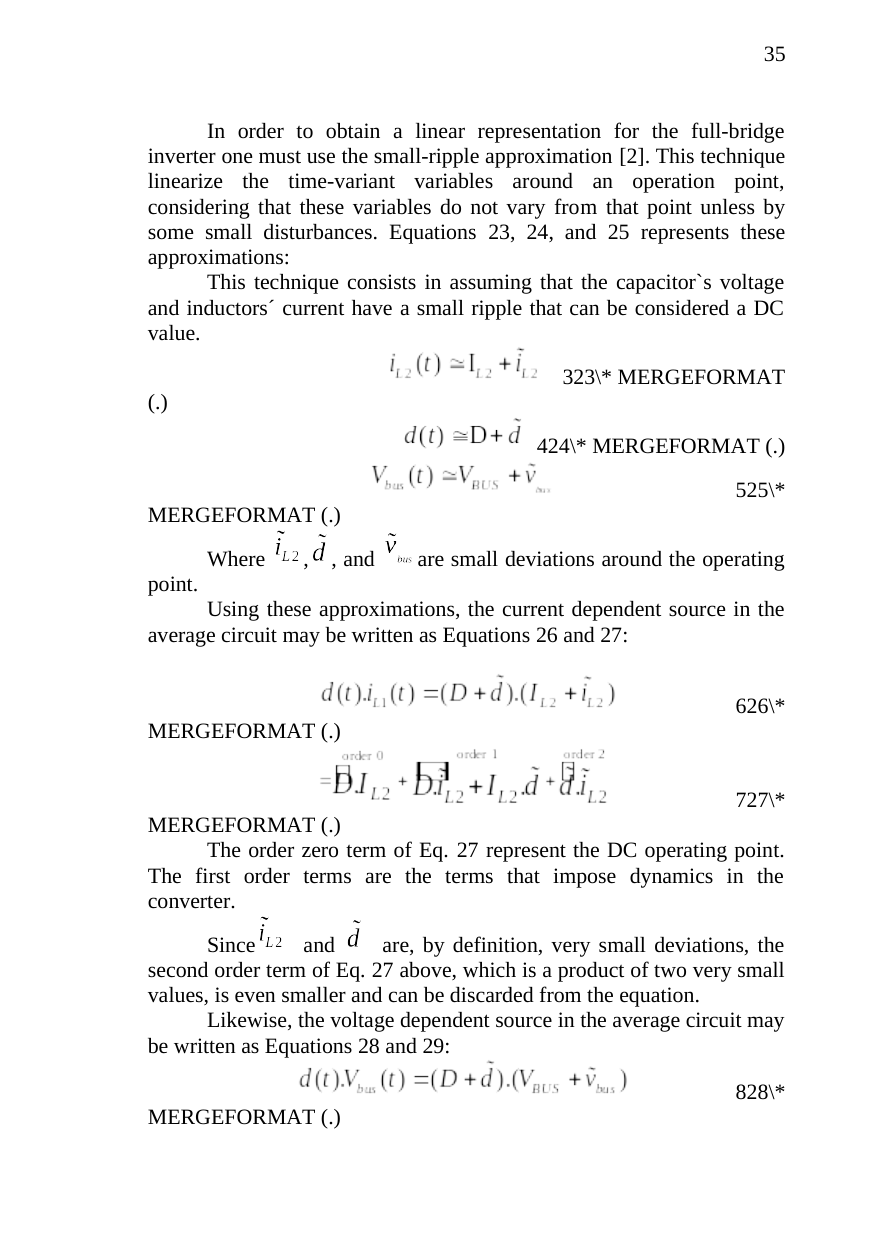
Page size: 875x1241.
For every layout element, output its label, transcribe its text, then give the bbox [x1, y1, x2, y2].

text In order to obtain a linear representation for the full-bridge inverter one must use the small-ripple approximation [2]. This technique linearize the time-variant variables around an operation point, considering that these variables do not vary from that point unless by some small disturbances. Equations , , and represents these approximations: [148, 118, 785, 269]
text Using these approximations, the current dependent source in the average circuit may be written as Equations and : [148, 596, 785, 647]
text Likewise, the voltage dependent source in the average circuit may be written as Equations and : [148, 1007, 785, 1058]
text This technique consists in assuming that the capacitor`s voltage and inductors´ current have a small ripple that can be considered a DC value. [148, 269, 785, 345]
text Where ,, and are small deviations around the operating point. [148, 527, 785, 596]
text The order zero term of Eq. represent the DC operating point. The first order terms are the terms that impose dynamics in the converter. [148, 837, 785, 913]
